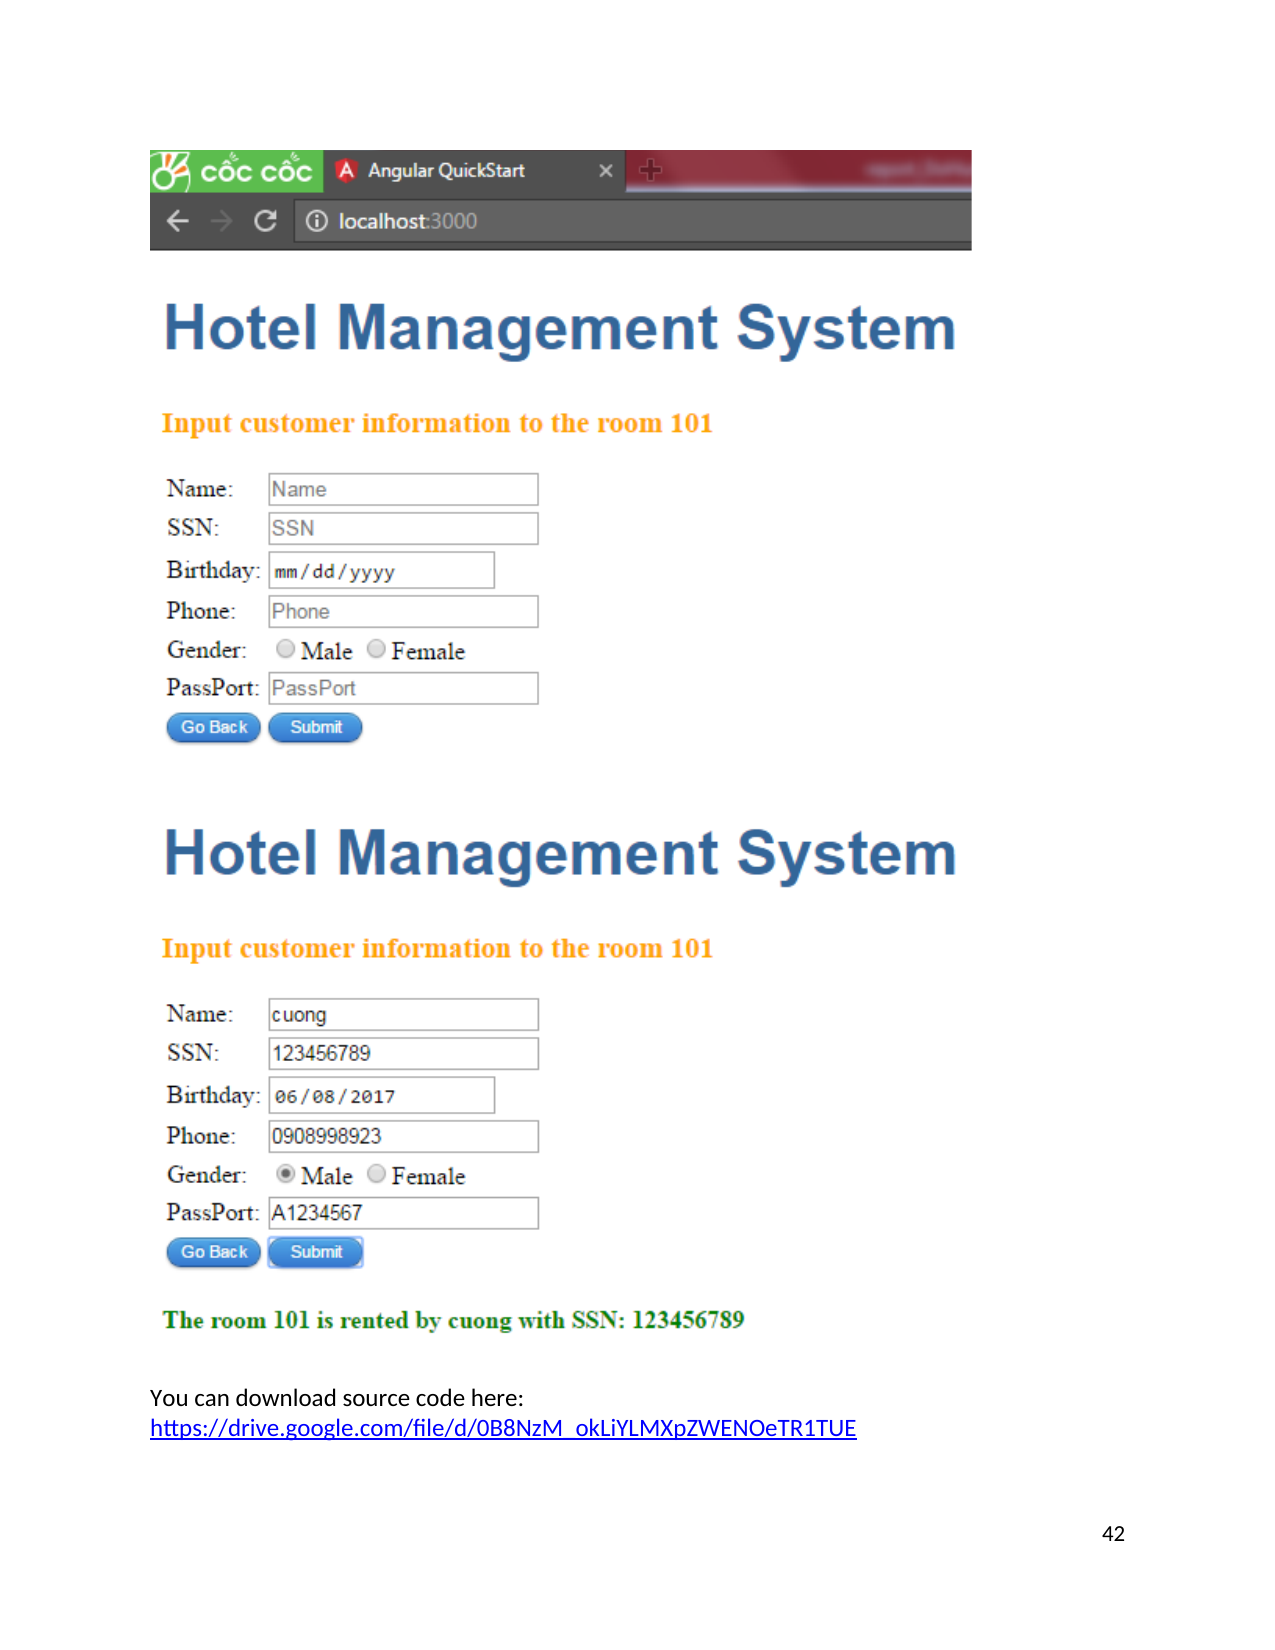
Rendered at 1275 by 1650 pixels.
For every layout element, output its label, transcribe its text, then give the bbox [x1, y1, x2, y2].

subtitle You can download source code here: https://drive.google.com/file/d/0B8NzM_okLiYLMXpZWENOeTR1TUE [150, 1382, 1125, 1443]
picture [150, 781, 1028, 1355]
picture [150, 150, 972, 763]
